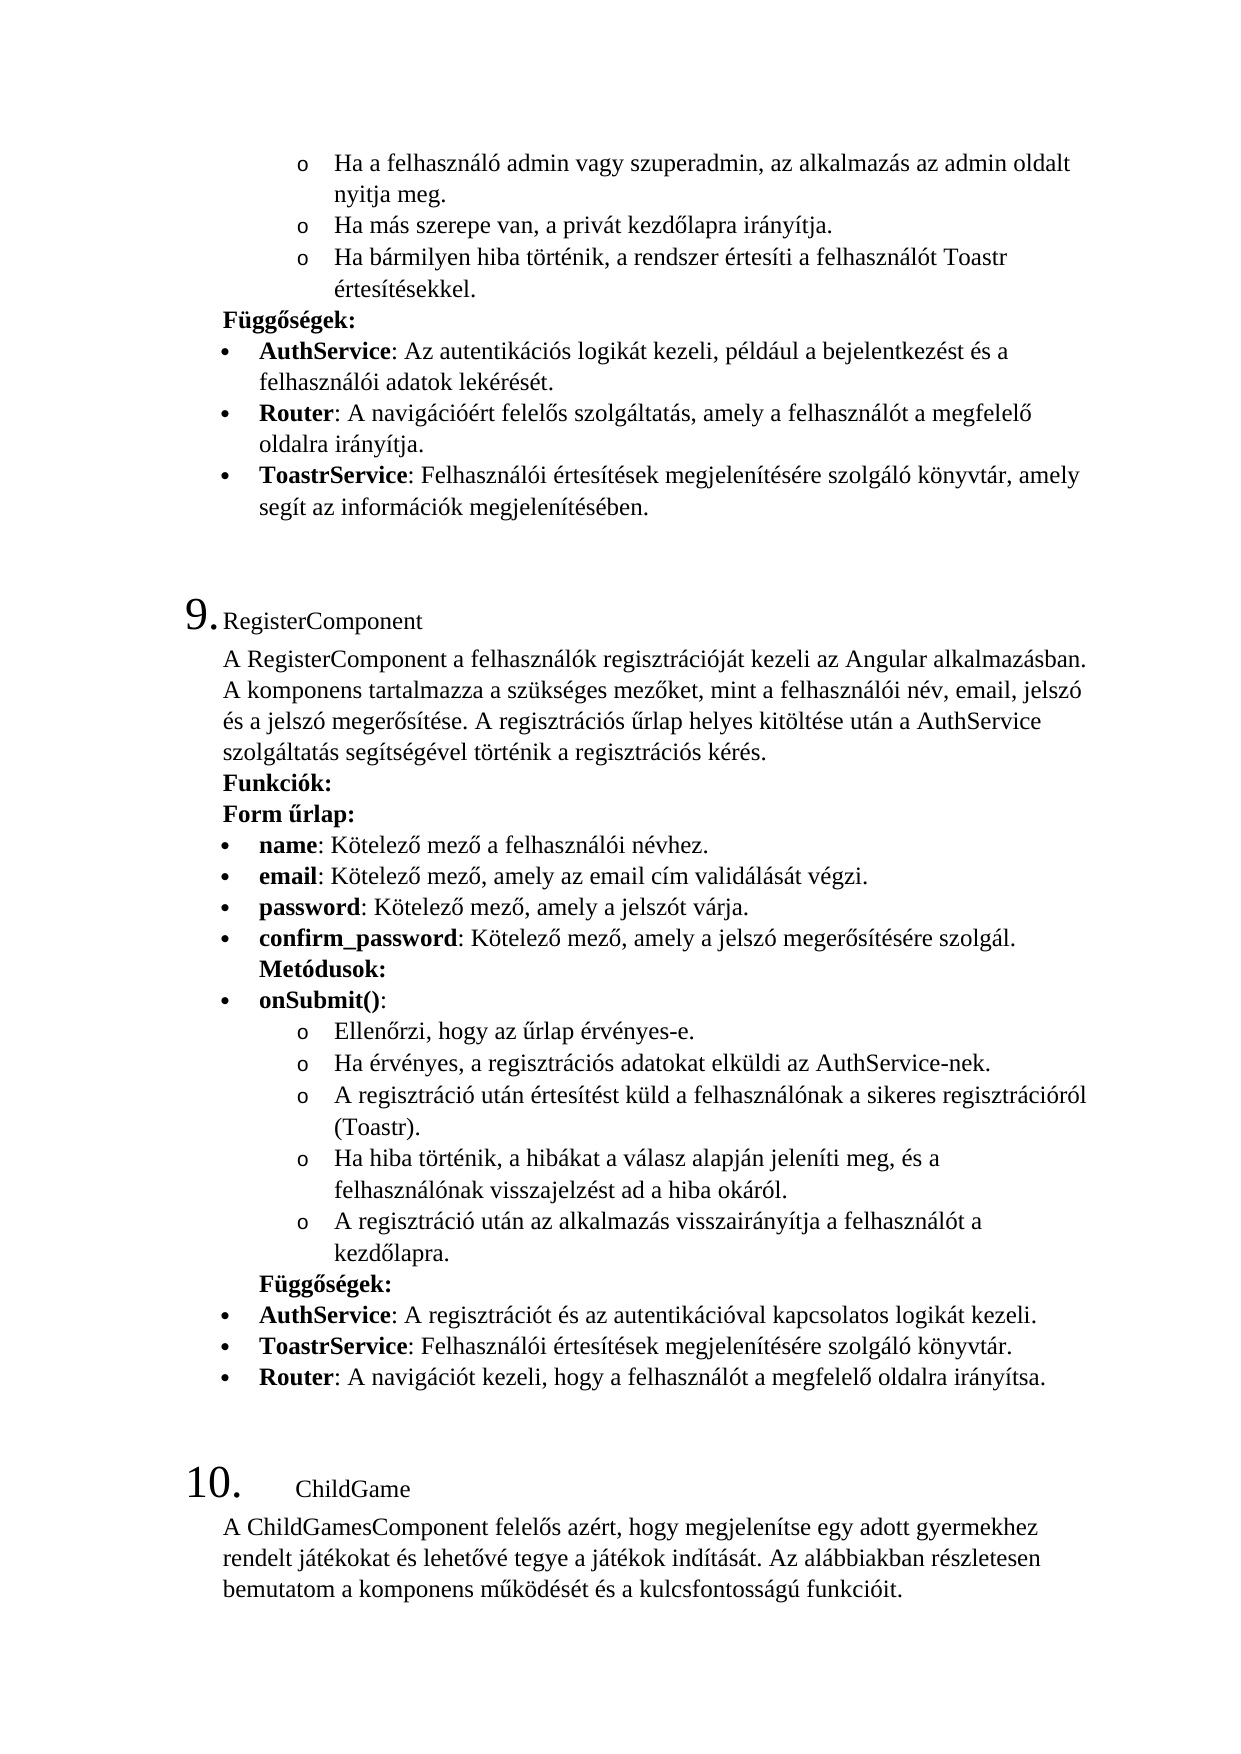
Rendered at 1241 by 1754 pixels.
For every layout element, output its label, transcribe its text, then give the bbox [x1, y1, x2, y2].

list ChildGame [185, 1455, 1093, 1508]
list email: Kötelező mező, amely az email cím validálását végzi. [221, 861, 1093, 890]
list AuthService: Az autentikációs logikát kezeli, például a bejelentkezést és a felhasználói adatok lekérését. [221, 336, 1093, 396]
list A RegisterComponent a felhasználók regisztrációját kezeli az Angular alkalmazásban. A komponens tartalmazza a szükséges mezőket, mint a felhasználói név, email, jelszó és a jelszó megerősítése. A regisztrációs űrlap helyes kitöltése után a AuthService szolgáltatás segítségével történik a regisztrációs kérés. [223, 644, 1093, 766]
list Ha bármilyen hiba történik, a rendszer értesíti a felhasználót Toastr értesítésekkel. [296, 242, 1093, 303]
list Ellenőrzi, hogy az űrlap érvényes-e. [296, 1016, 1093, 1046]
list RegisterComponent [185, 587, 1093, 640]
list Függőségek: [259, 1269, 1093, 1298]
list AuthService: A regisztrációt és az autentikációval kapcsolatos logikát kezeli. [221, 1300, 1093, 1329]
list Form űrlap: [223, 799, 1093, 828]
list A regisztráció után az alkalmazás visszairányítja a felhasználót a kezdőlapra. [296, 1206, 1093, 1267]
list A regisztráció után értesítést küld a felhasználónak a sikeres regisztrációról (Toastr). [296, 1080, 1093, 1141]
list password: Kötelező mező, amely a jelszót várja. [221, 892, 1093, 921]
list Ha hiba történik, a hibákat a válasz alapján jeleníti meg, és a felhasználónak visszajelzést ad a hiba okáról. [296, 1143, 1093, 1204]
list ToastrService: Felhasználói értesítések megjelenítésére szolgáló könyvtár, amely segít az információk megjelenítésében. [221, 461, 1093, 520]
list Függőségek: [223, 305, 1093, 334]
list name: Kötelező mező a felhasználói névhez. [221, 830, 1093, 859]
list Ha érvényes, a regisztrációs adatokat elküldi az AuthService-nek. [296, 1048, 1093, 1078]
list Metódusok: [259, 954, 1093, 983]
list A ChildGamesComponent felelős azért, hogy megjelenítse egy adott gyermekhez rendelt játékokat és lehetővé tegye a játékok indítását. Az alábbiakban részletesen bemutatom a komponens működését és a kulcsfontosságú funkcióit. [223, 1512, 1093, 1603]
list Ha a felhasználó admin vagy szuperadmin, az alkalmazás az admin oldalt nyitja meg. [296, 148, 1093, 208]
list Router: A navigációt kezeli, hogy a felhasználót a megfelelő oldalra irányítsa. [221, 1362, 1093, 1391]
list Ha más szerepe van, a privát kezdőlapra irányítja. [296, 211, 1093, 240]
list Funkciók: [223, 768, 1093, 797]
list confirm_password: Kötelező mező, amely a jelszó megerősítésére szolgál. [221, 923, 1093, 952]
list ToastrService: Felhasználói értesítések megjelenítésére szolgáló könyvtár. [221, 1331, 1093, 1360]
list onSubmit(): [221, 985, 1093, 1014]
list Router: A navigációért felelős szolgáltatás, amely a felhasználót a megfelelő oldalra irányítja. [221, 398, 1093, 458]
